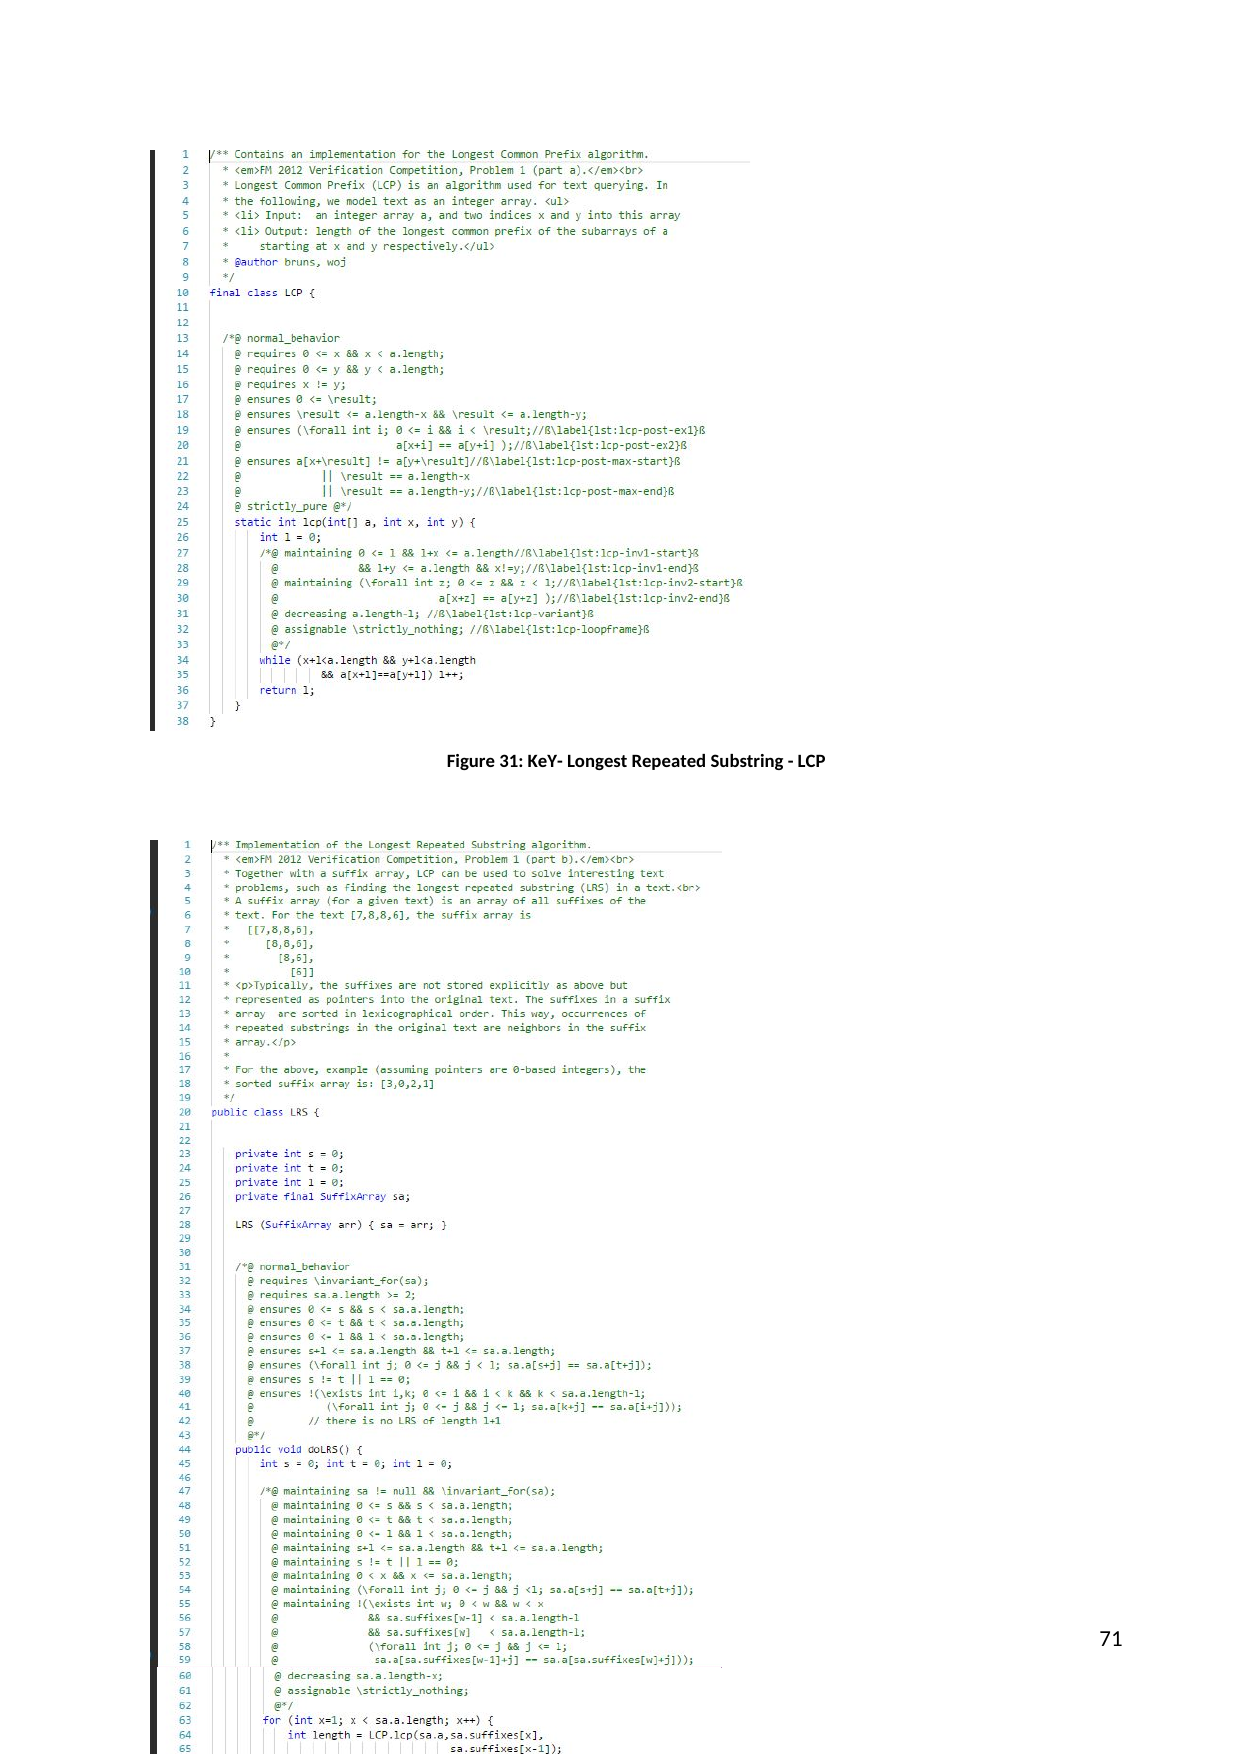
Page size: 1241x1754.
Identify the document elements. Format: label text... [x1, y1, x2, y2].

picture [150, 840, 722, 1754]
picture [150, 150, 750, 731]
